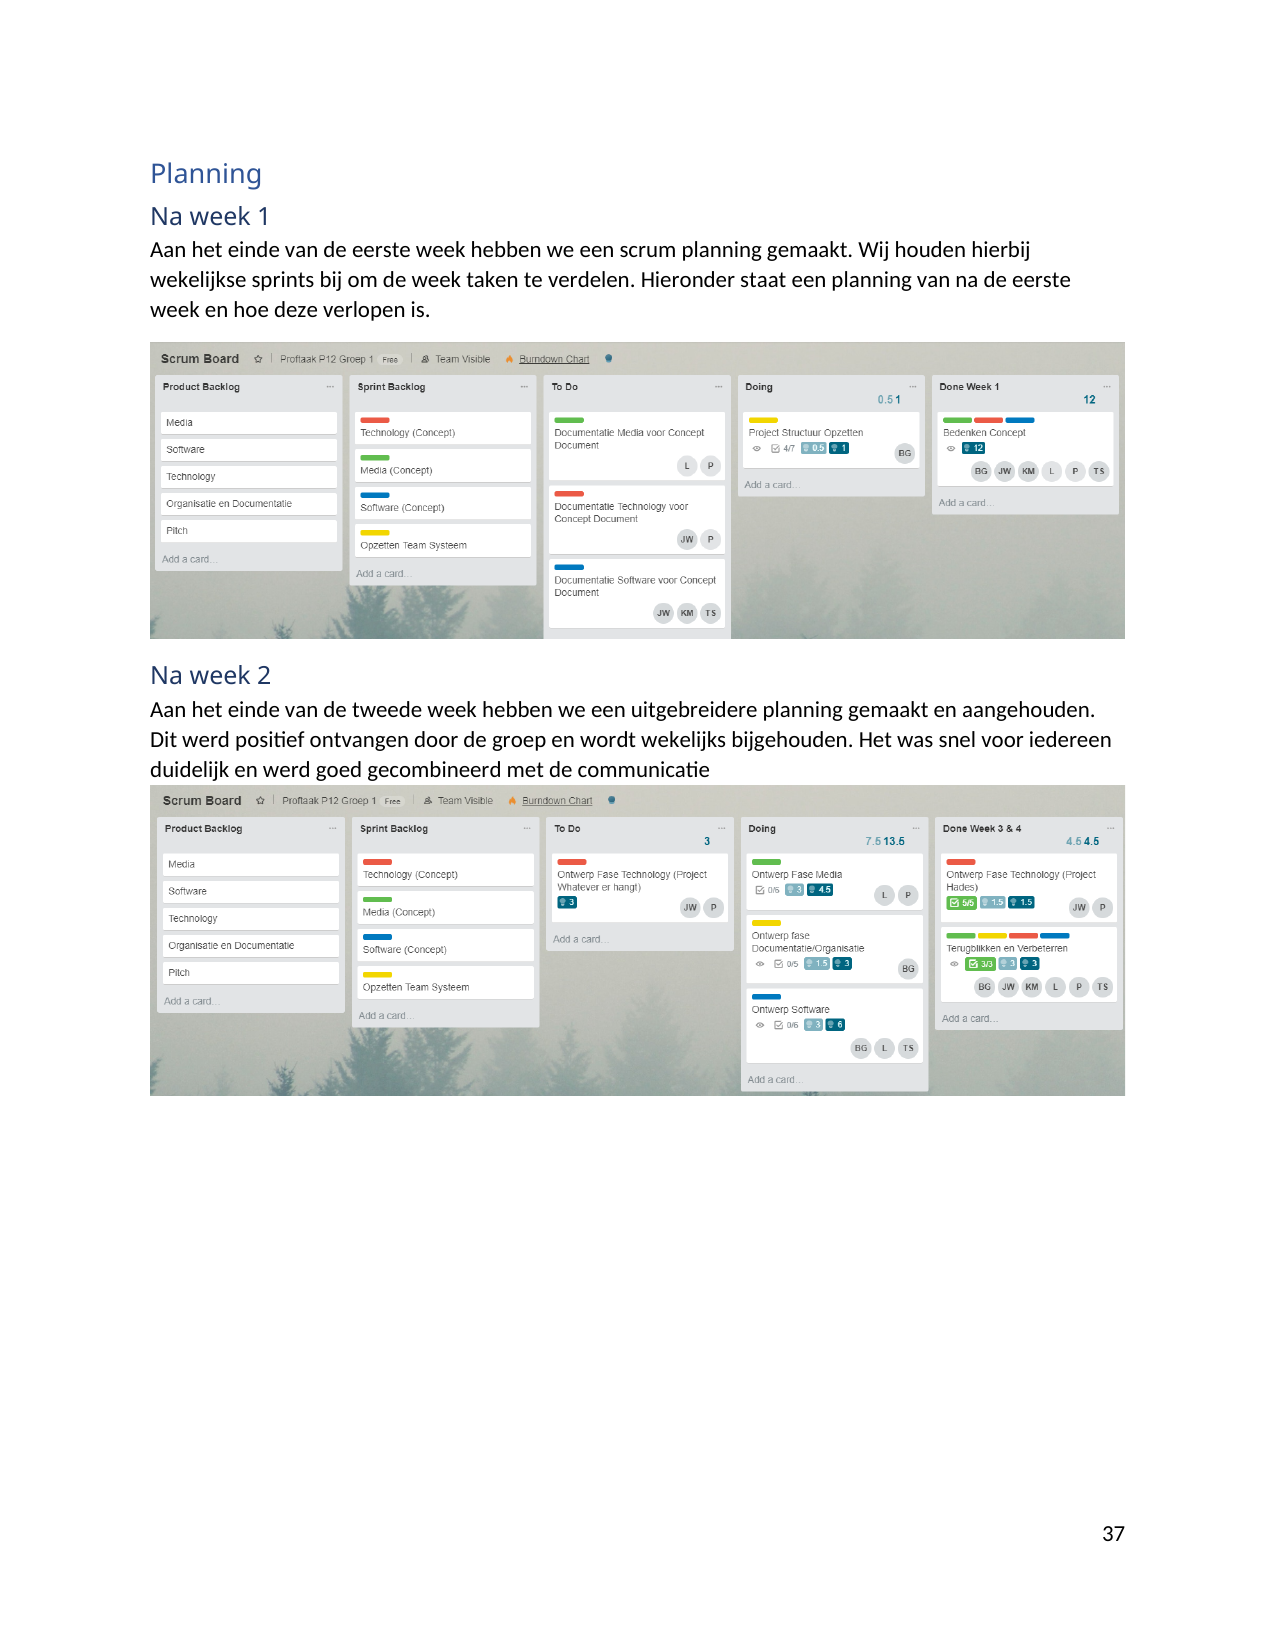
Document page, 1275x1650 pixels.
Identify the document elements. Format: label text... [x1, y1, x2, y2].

subtitle Na week 2 [150, 658, 1125, 692]
text Aan het einde van de tweede week hebben we een uitgebreidere planning gemaakt en aangehouden. Dit werd positief ontvangen door de groep en wordt wekelijks bijgehouden. Het was snel voor iedereen duidelijk en werd goed gecombineerd met de communicatie [150, 695, 1125, 785]
subtitle Planning [150, 154, 1125, 191]
picture [150, 342, 1125, 639]
picture [150, 785, 1125, 1096]
subtitle Na week 1 [150, 198, 1125, 232]
text Aan het einde van de eerste week hebben we een scrum planning gemaakt. Wij houden hierbij wekelijkse sprints bij om de week taken te verdelen. Hieronder staat een planning van na de eerste week en hoe deze verlopen is. [150, 235, 1125, 323]
